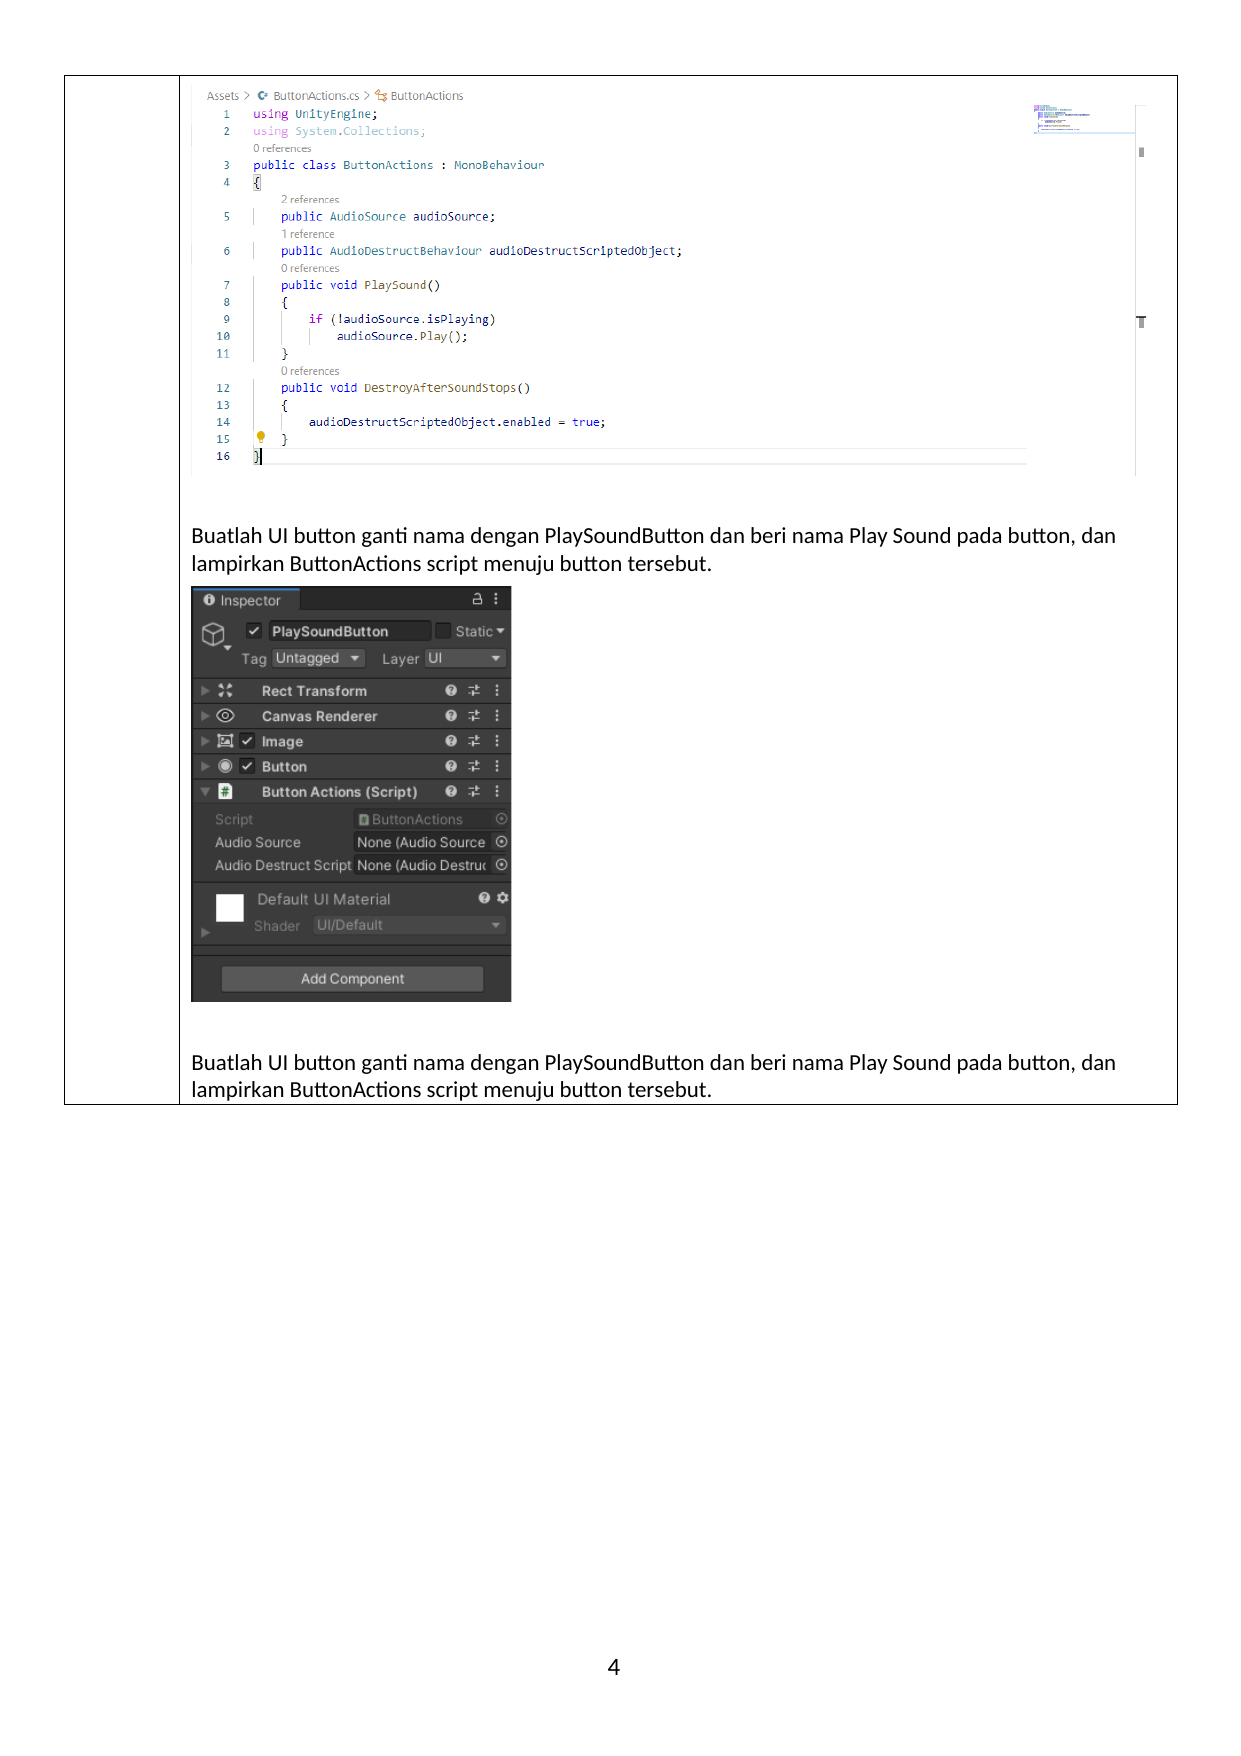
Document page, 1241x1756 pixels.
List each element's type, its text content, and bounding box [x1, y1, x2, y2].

table_cell 1 [65, 76, 179, 1104]
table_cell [180, 76, 1177, 1104]
picture [191, 85, 1147, 476]
picture [191, 586, 512, 1002]
